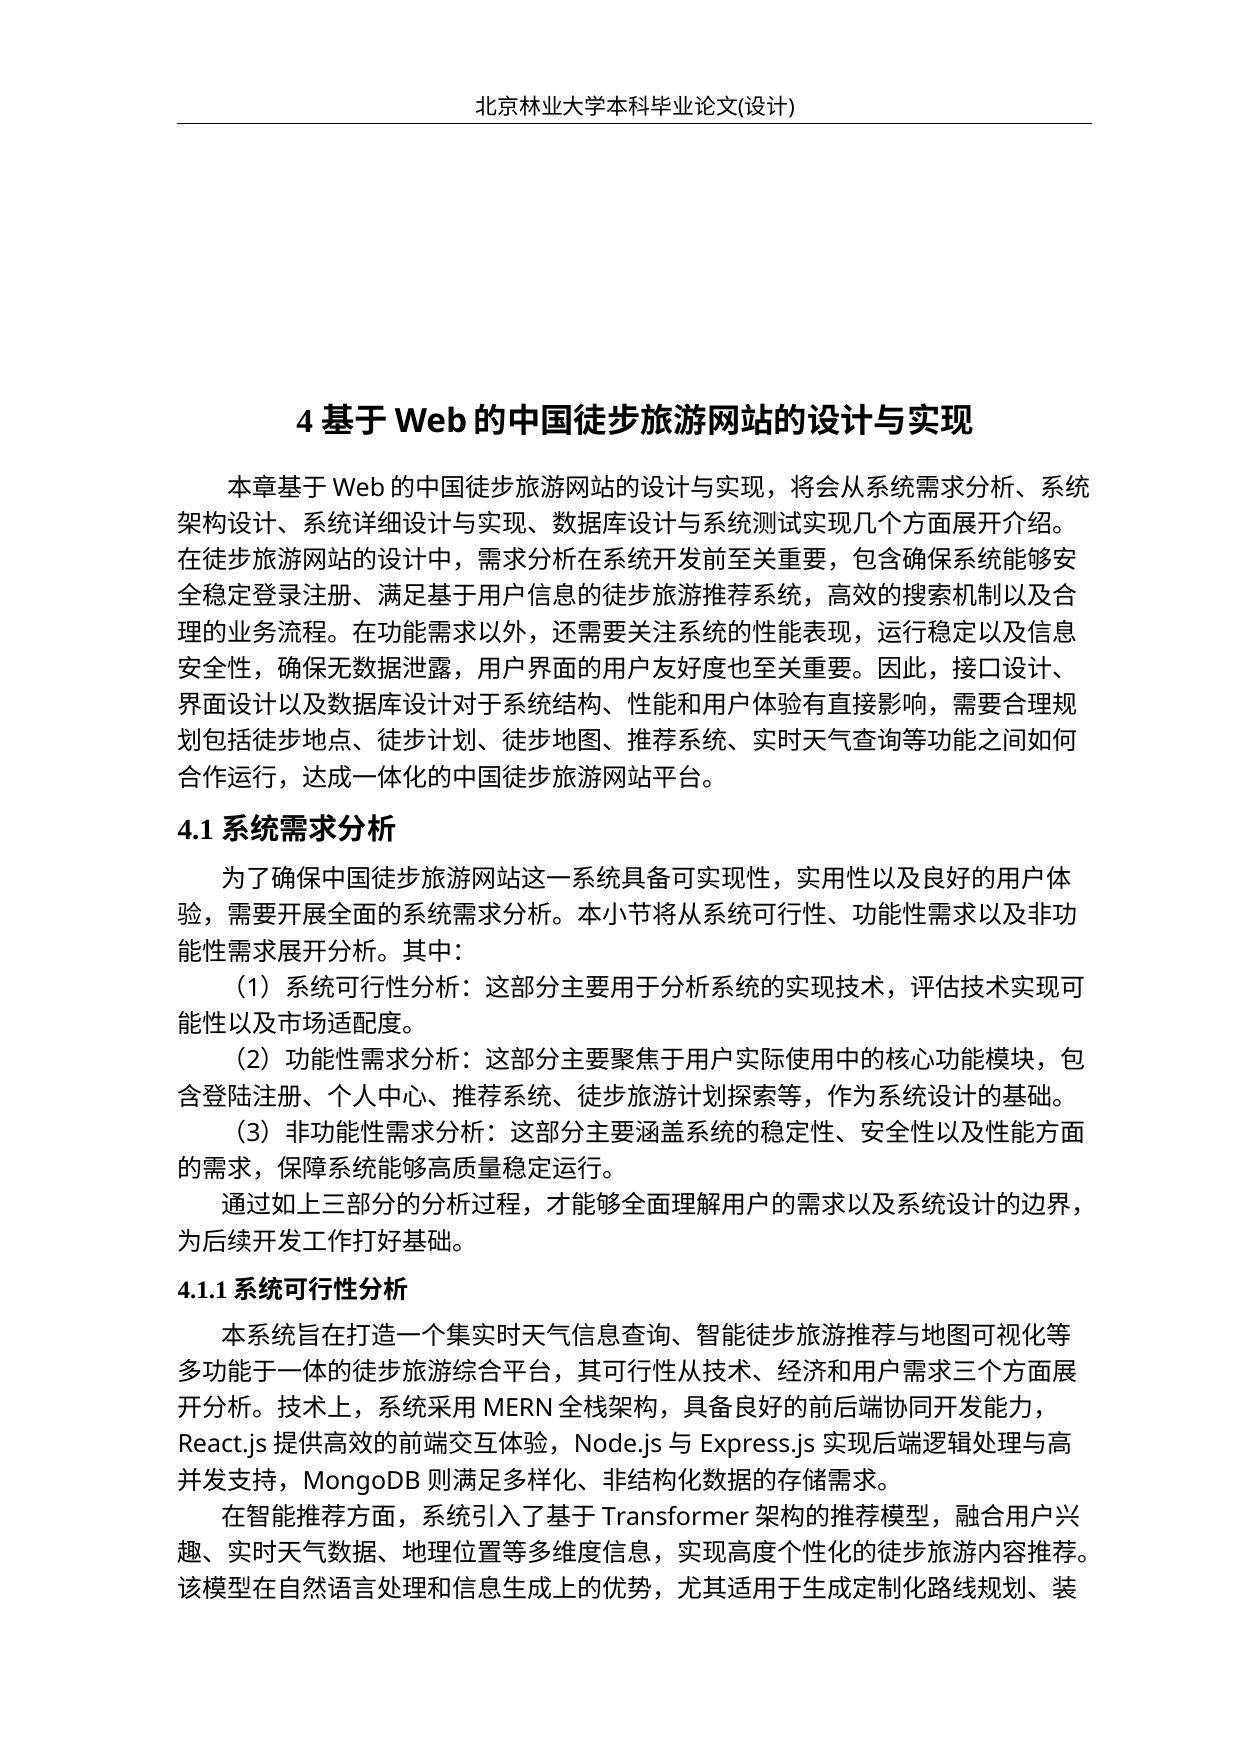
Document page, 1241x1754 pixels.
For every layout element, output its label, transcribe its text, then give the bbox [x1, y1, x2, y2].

subtitle 系统需求分析 [177, 806, 1092, 848]
text 本系统旨在打造一个集实时天气信息查询、智能徒步旅游推荐与地图可视化等多功能于一体的徒步旅游综合平台，其可行性从技术、经济和用户需求三个方面展开分析。技术上，系统采用MERN全栈架构，具备良好的前后端协同开发能力，React.js 提供高效的前端交互体验，Node.js 与 Express.js 实现后端逻辑处理与高并发支持，MongoDB 则满足多样化、非结构化数据的存储需求。 [177, 1315, 1092, 1496]
text 本章基于Web的中国徒步旅游网站的设计与实现，将会从系统需求分析、系统架构设计、系统详细设计与实现、数据库设计与系统测试实现几个方面展开介绍。在徒步旅游网站的设计中，需求分析在系统开发前至关重要，包含确保系统能够安全稳定登录注册、满足基于用户信息的徒步旅游推荐系统，高效的搜索机制以及合理的业务流程。在功能需求以外，还需要关注系统的性能表现，运行稳定以及信息安全性，确保无数据泄露，用户界面的用户友好度也至关重要。因此，接口设计、界面设计以及数据库设计对于系统结构、性能和用户体验有直接影响，需要合理规划包括徒步地点、徒步计划、徒步地图、推荐系统、实时天气查询等功能之间如何合作运行，达成一体化的中国徒步旅游网站平台。 [177, 467, 1092, 793]
subtitle 基于Web的中国徒步旅游网站的设计与实现 [177, 394, 1092, 442]
text （1）系统可行性分析：这部分主要用于分析系统的实现技术，评估技术实现可能性以及市场适配度。 [177, 967, 1092, 1040]
text 通过如上三部分的分析过程，才能够全面理解用户的需求以及系统设计的边界，为后续开发工作打好基础。 [177, 1185, 1092, 1257]
text 为了确保中国徒步旅游网站这一系统具备可实现性，实用性以及良好的用户体验，需要开展全面的系统需求分析。本小节将从系统可行性、功能性需求以及非功能性需求展开分析。其中： [177, 859, 1092, 967]
subtitle 系统可行性分析 [177, 1270, 1092, 1306]
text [177, 1496, 1092, 1605]
text （3）非功能性需求分析：这部分主要涵盖系统的稳定性、安全性以及性能方面的需求，保障系统能够高质量稳定运行。 [177, 1112, 1092, 1185]
text （2）功能性需求分析：这部分主要聚焦于用户实际使用中的核心功能模块，包含登陆注册、个人中心、推荐系统、徒步旅游计划探索等，作为系统设计的基础。 [177, 1040, 1092, 1112]
